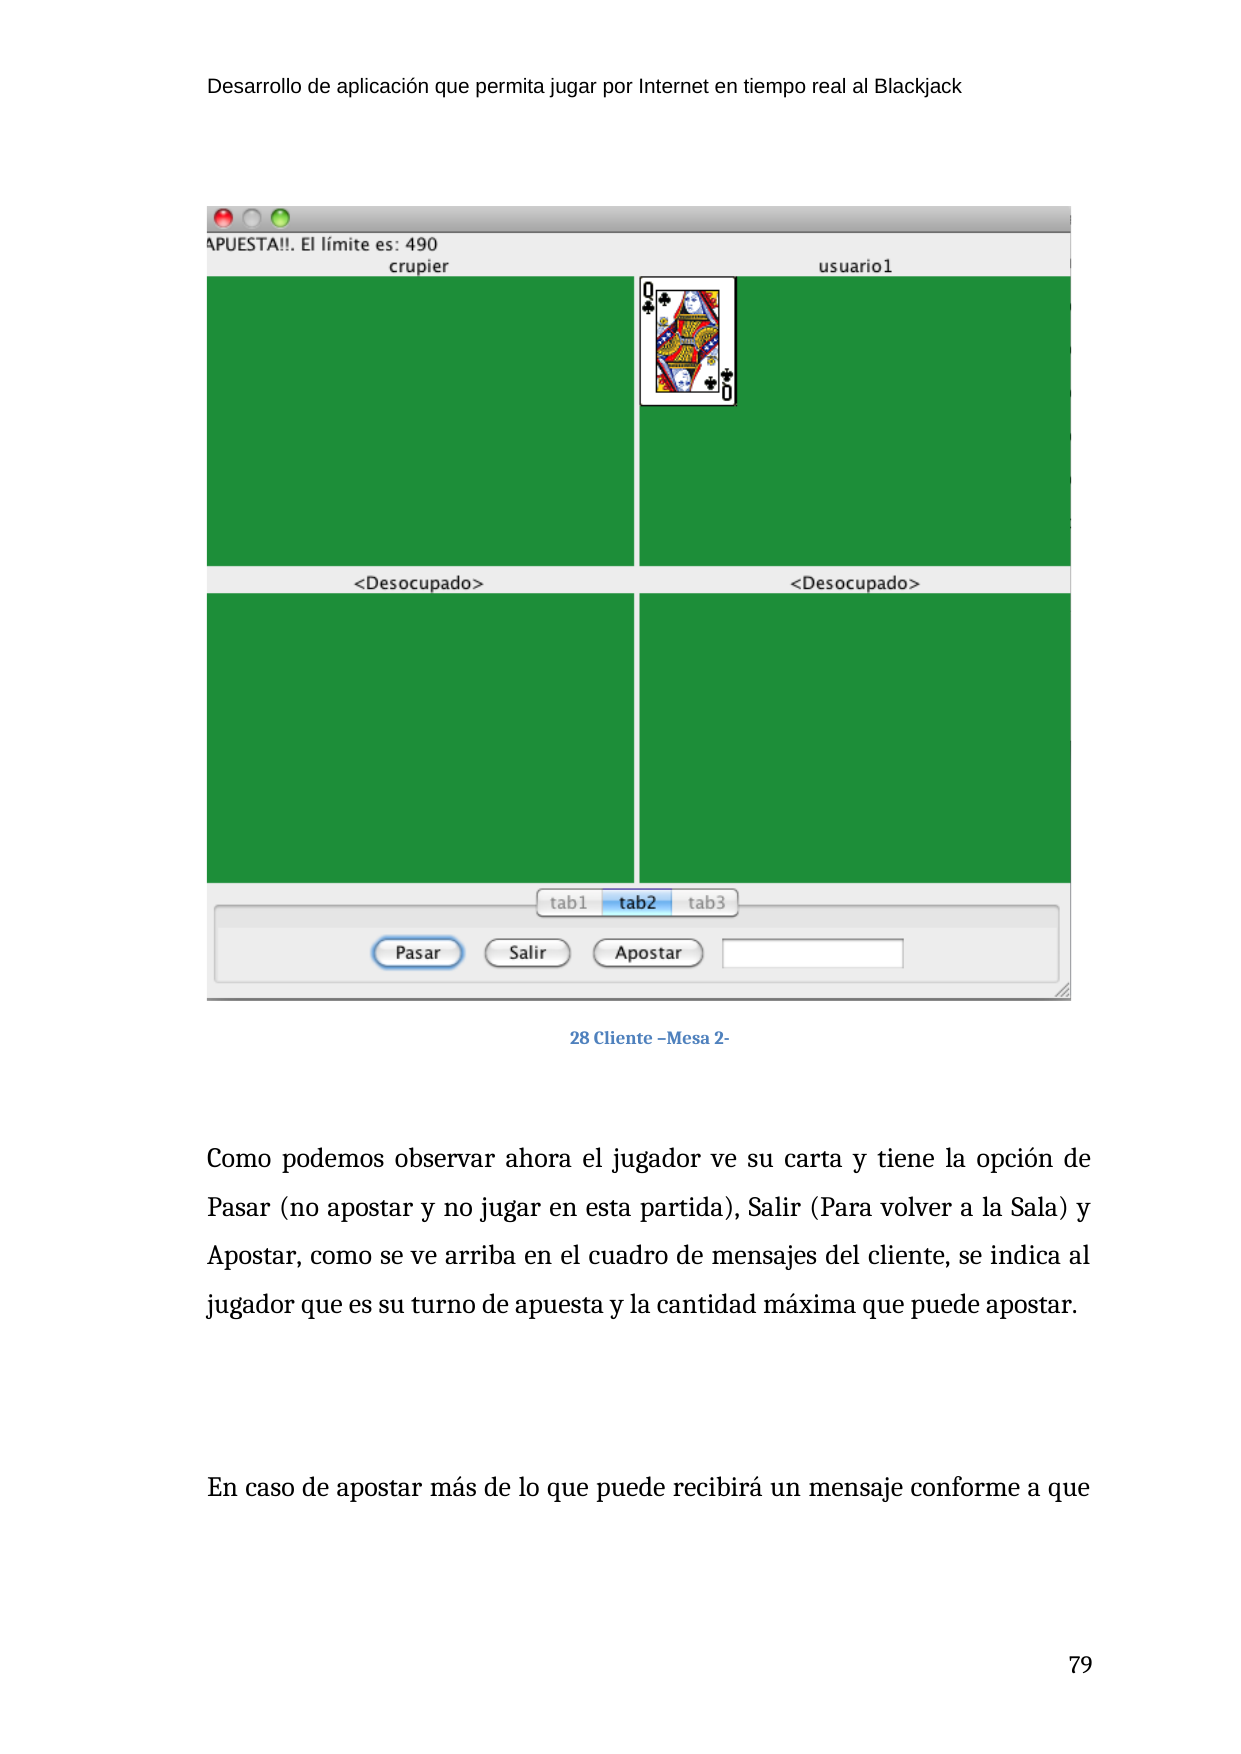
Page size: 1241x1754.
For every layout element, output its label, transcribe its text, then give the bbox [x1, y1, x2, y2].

text En caso de apostar más de lo que puede recibirá un mensaje conforme a que no es posible apostar esa cantidad, como vemos en el siguiente mensaje : [207, 1471, 1092, 1503]
picture [206, 206, 1072, 1001]
text 28 Cliente –Mesa 2- [207, 1028, 1092, 1049]
text Como podemos observar ahora el jugador ve su carta y tiene la opción de Pasar (no apostar y no jugar en esta partida), Salir (Para volver a la Sala) y Apostar, como se ve arriba en el cuadro de mensajes del cliente, se indica al jugador que es su turno de apuesta y la cantidad máxima que puede apostar. [207, 1142, 1092, 1320]
